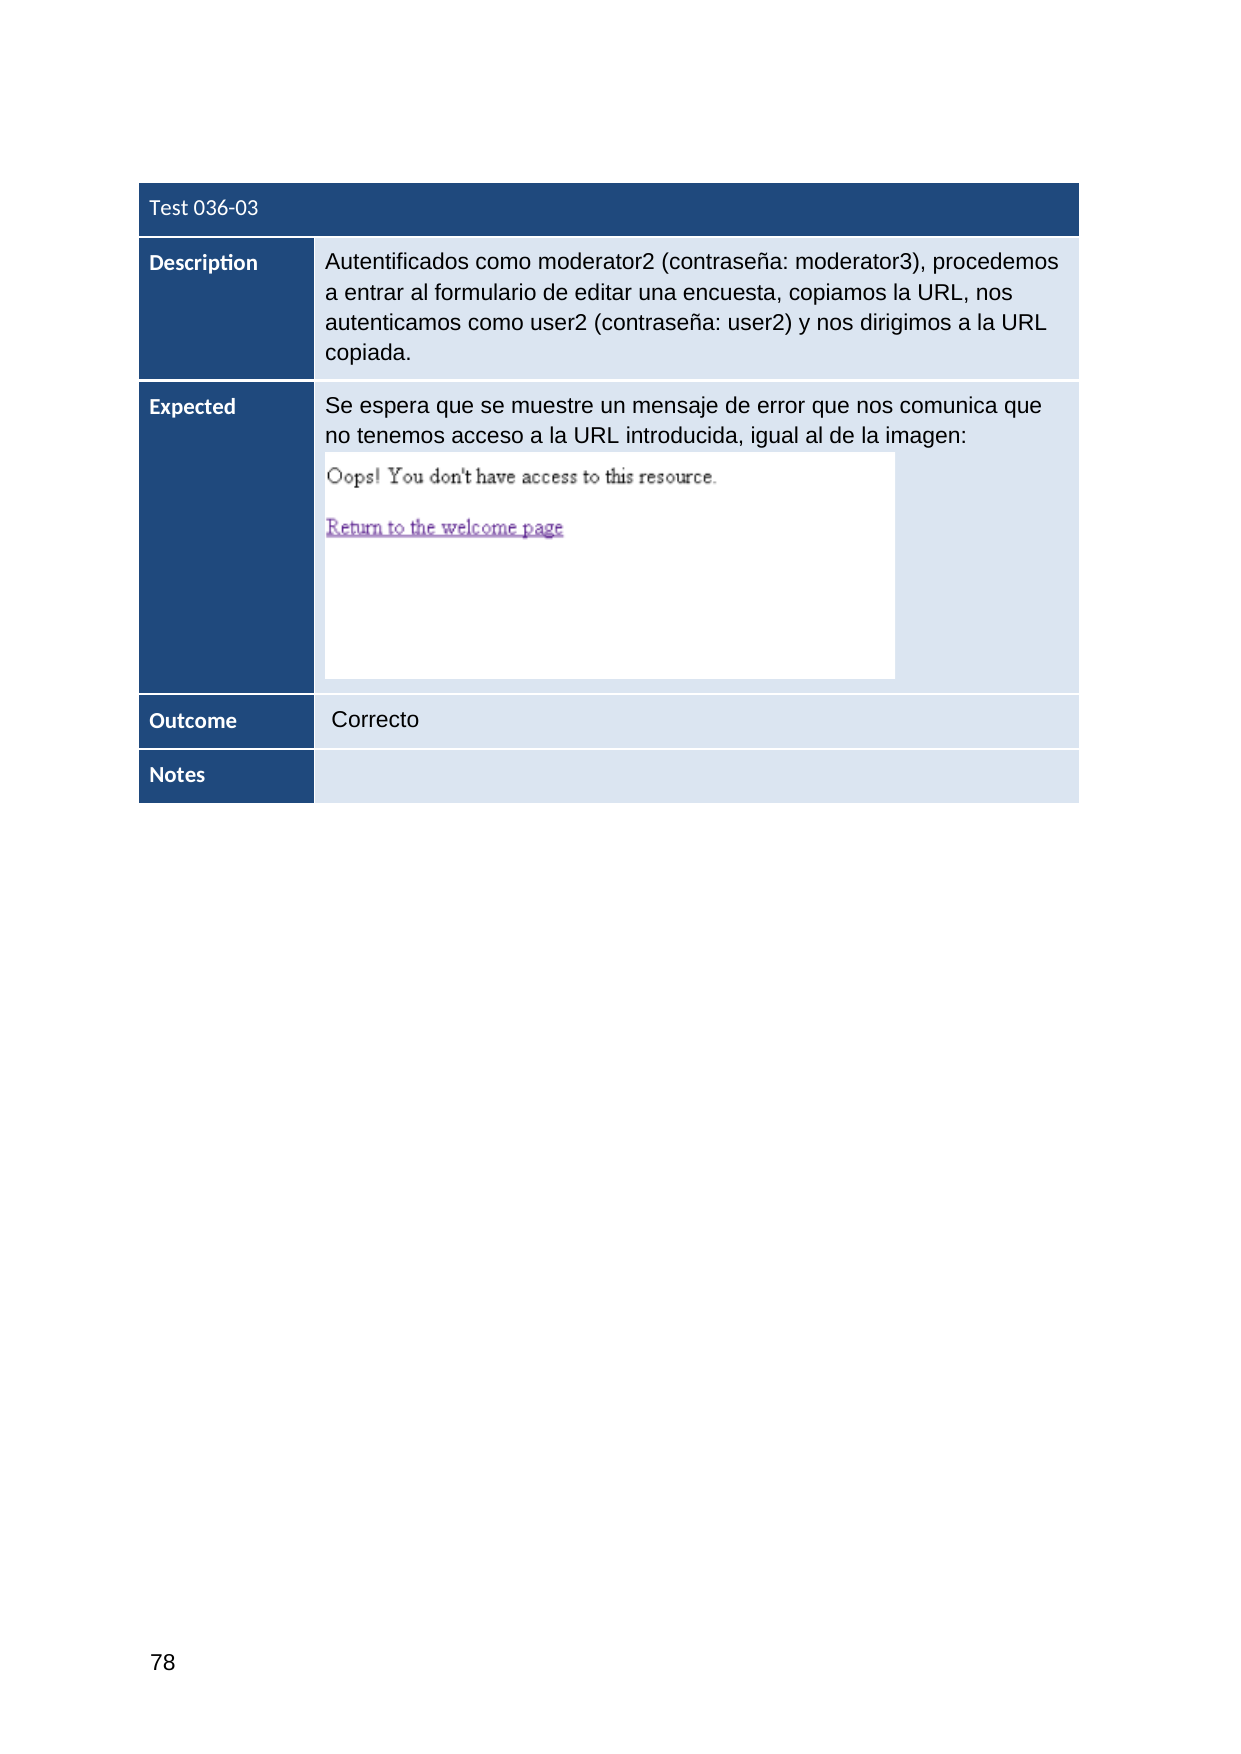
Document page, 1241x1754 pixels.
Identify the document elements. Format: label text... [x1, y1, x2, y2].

table_cell Notes [139, 750, 314, 803]
table_cell Correcto [315, 695, 1079, 748]
table_cell Expected [139, 382, 314, 693]
picture [325, 452, 896, 679]
table_header Test 036-03 [139, 183, 1079, 236]
table_cell [315, 750, 1079, 803]
table_cell Se espera que se muestre un mensaje de error que nos comunica que no tenemos acceso a la URL introducida, igual al de la imagen: [315, 382, 1079, 693]
table_cell Autentificados como moderator2 (contraseña: moderator3), procedemos a entrar al formulario de editar una encuesta, copiamos la URL, nos autenticamos como user2 (contraseña: user2) y nos dirigimos a la URL copiada. [315, 238, 1079, 379]
table_cell Description [139, 238, 314, 379]
table_cell Outcome [139, 695, 314, 748]
